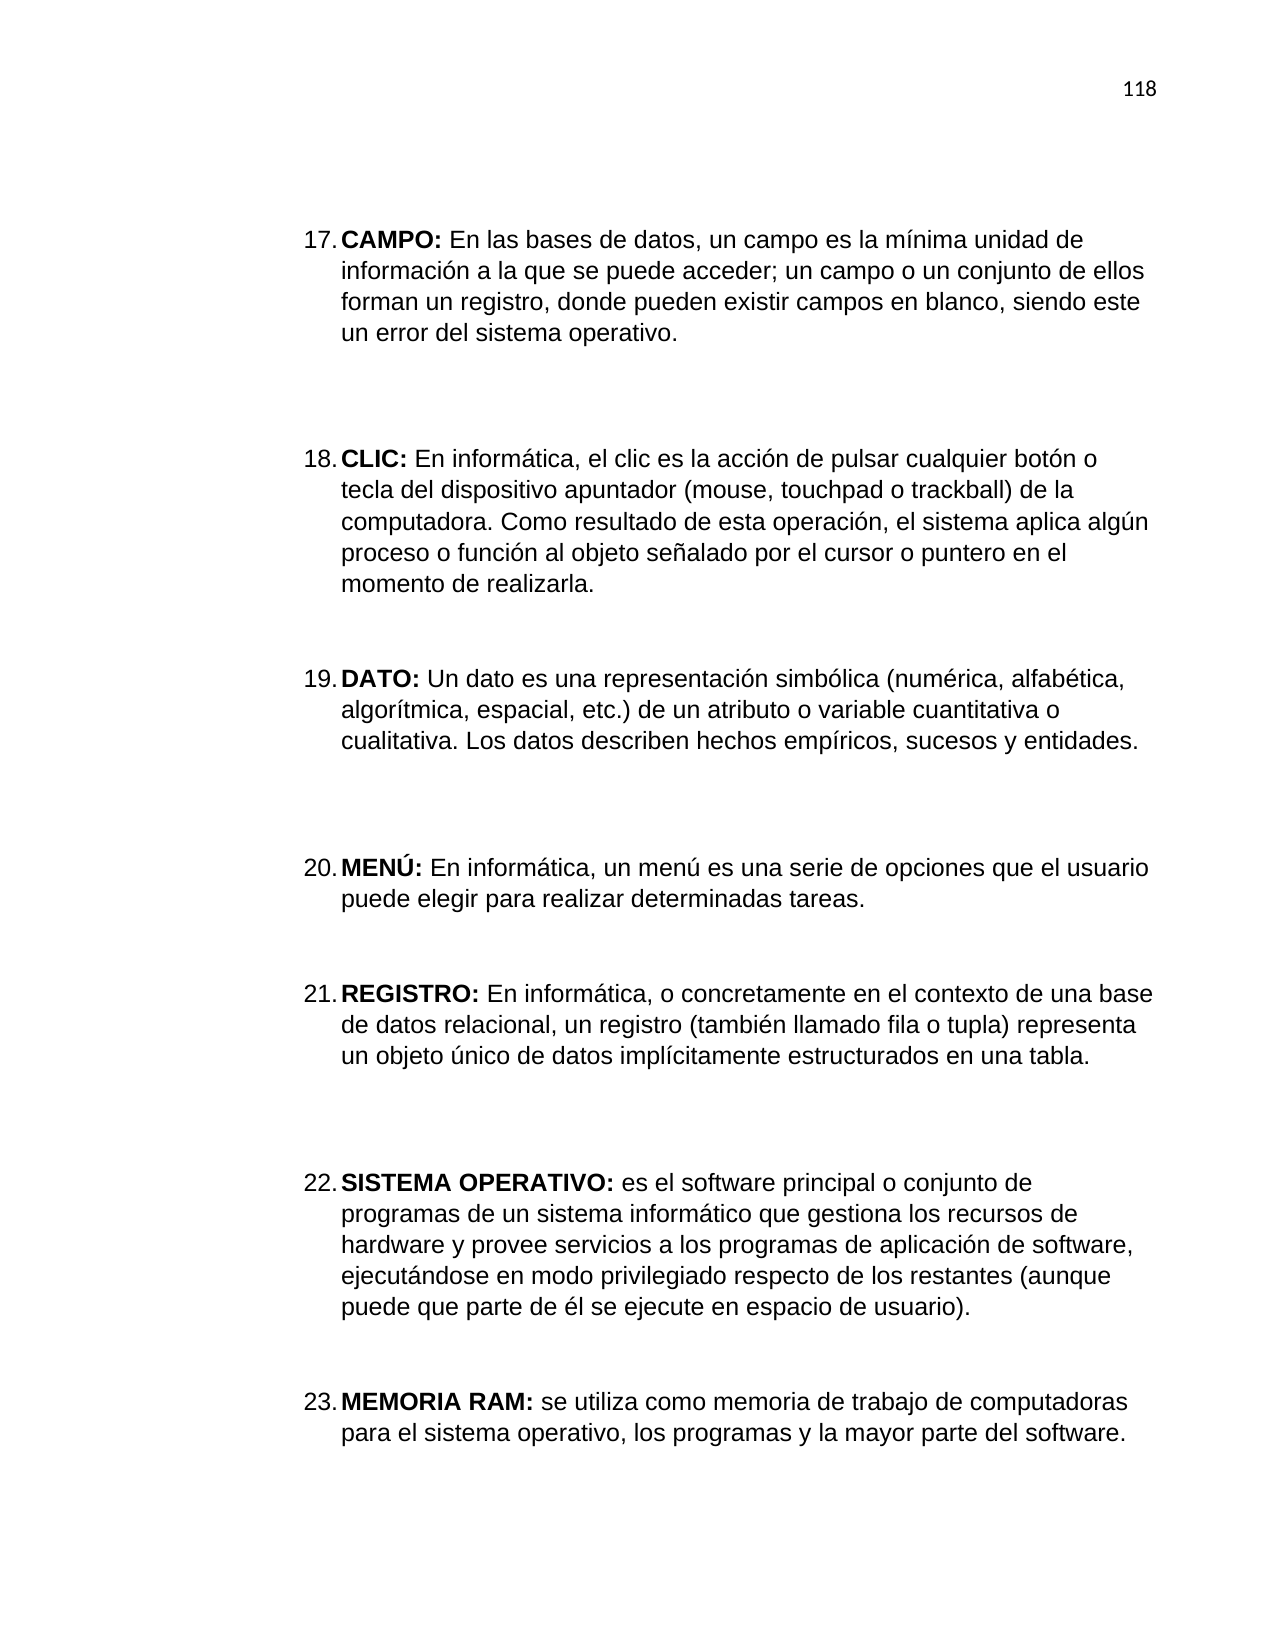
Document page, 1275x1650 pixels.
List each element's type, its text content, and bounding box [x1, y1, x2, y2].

list MENÚ: En informática, un menú es una serie de opciones que el usuario puede elegir para realizar determinadas tareas. [303, 853, 1157, 912]
list SISTEMA OPERATIVO: es el software principal o conjunto de programas de un sistema informático que gestiona los recursos de hardware y provee servicios a los programas de aplicación de software, ejecutándose en modo privilegiado respecto de los restantes (aunque puede que parte de él se ejecute en espacio de usuario). [303, 1168, 1157, 1321]
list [303, 1387, 1157, 1447]
list DATO: Un dato es una representación simbólica (numérica, alfabética, algorítmica, espacial, etc.) de un atributo o variable cuantitativa o cualitativa. Los datos describen hechos empíricos, sucesos y entidades. [303, 664, 1157, 755]
list CAMPO: En las bases de datos, un campo es la mínima unidad de información a la que se puede acceder; un campo o un conjunto de ellos forman un registro, donde pueden existir campos en blanco, siendo este un error del sistema operativo. [303, 225, 1157, 347]
list REGISTRO: En informática, o concretamente en el contexto de una base de datos relacional, un registro (también llamado fila o tupla) representa un objeto único de datos implícitamente estructurados en una tabla. [303, 979, 1157, 1070]
list CLIC: En informática, el clic es la acción de pulsar cualquier botón o tecla del dispositivo apuntador (mouse, touchpad o trackball) de la computadora. Como resultado de esta operación, el sistema aplica algún proceso o función al objeto señalado por el cursor o puntero en el momento de realizarla. [303, 444, 1157, 597]
